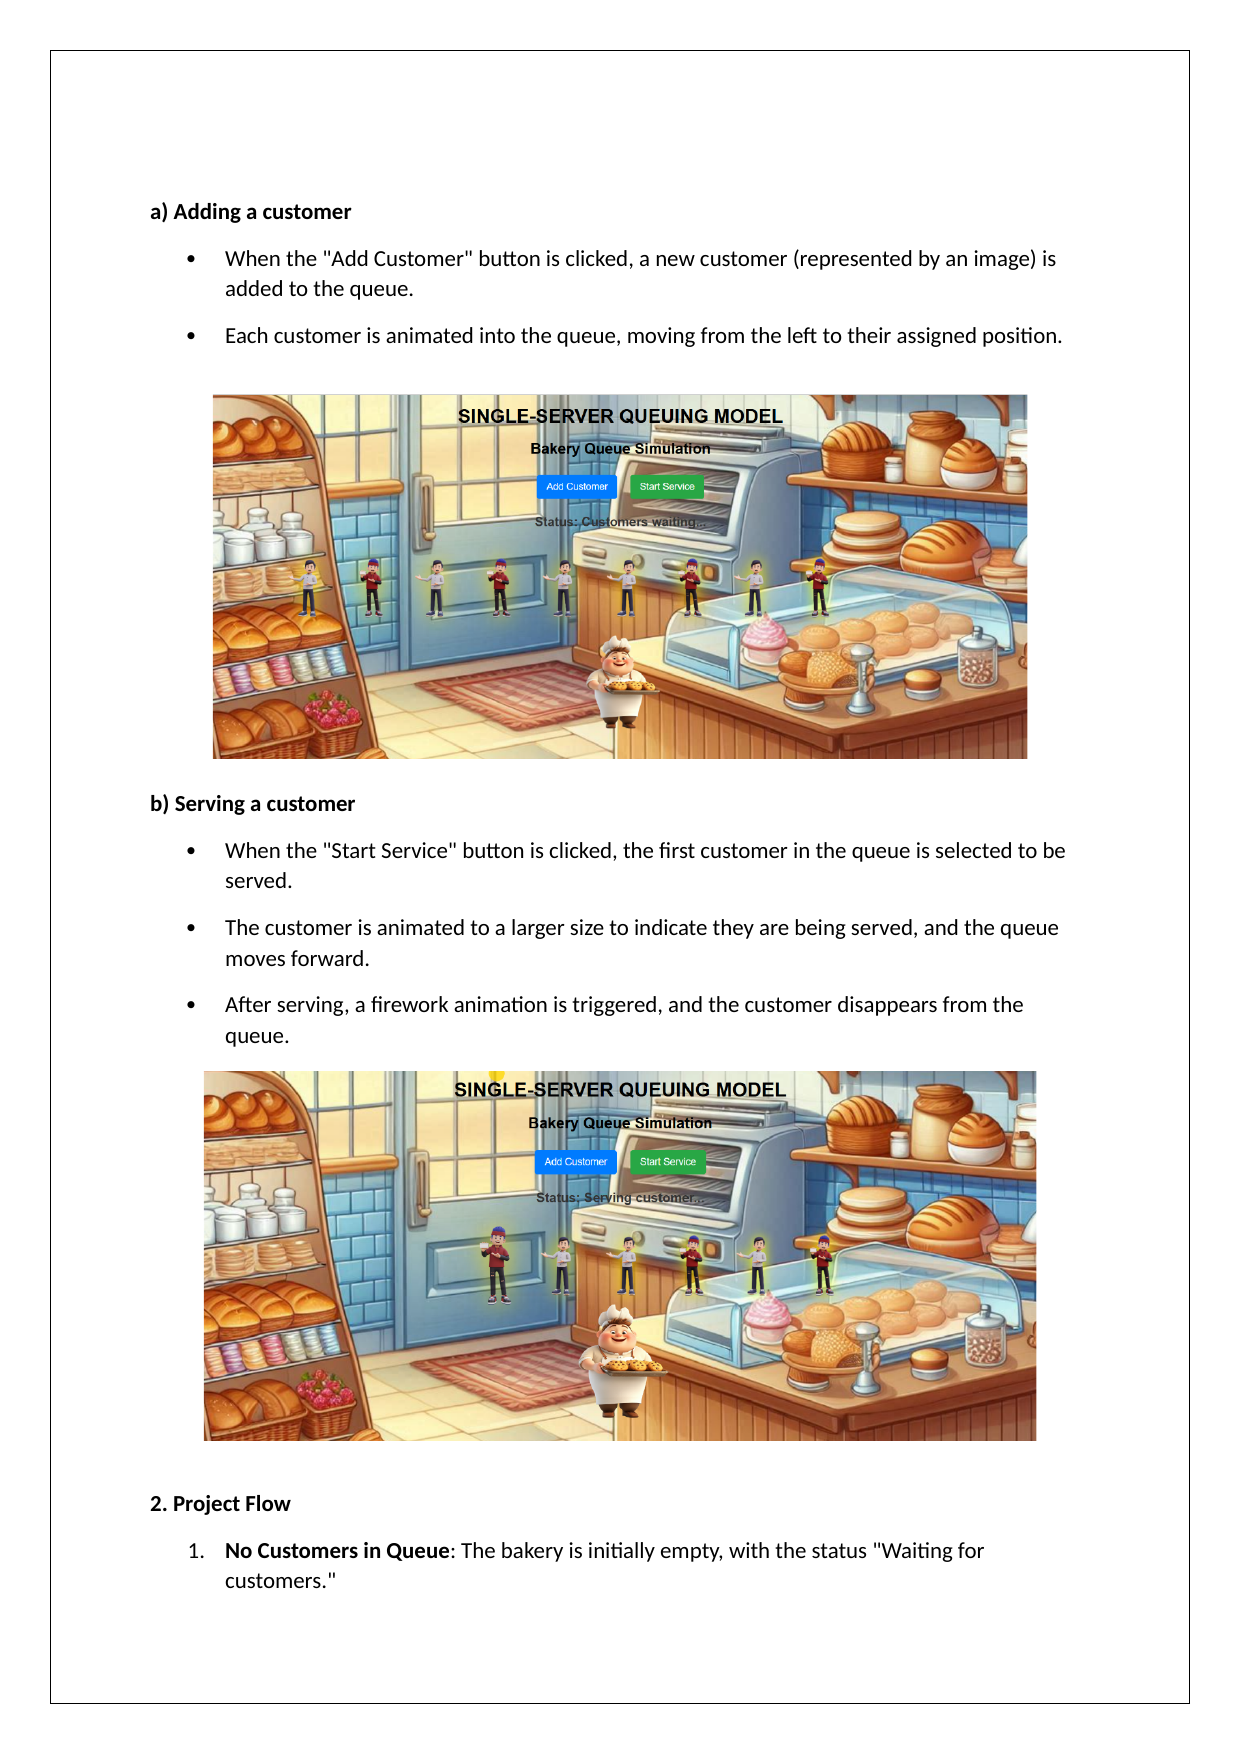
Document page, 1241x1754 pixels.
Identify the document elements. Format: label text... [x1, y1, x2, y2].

list Each customer is animated into the queue, moving from the left to their assigned position. [187, 321, 1090, 349]
list When the "Add Customer" button is clicked, a new customer (represented by an image) is added to the queue. [187, 244, 1090, 302]
text 2. Project Flow [150, 1489, 1090, 1518]
picture [212, 393, 1028, 759]
picture [203, 1071, 1037, 1441]
list The customer is animated to a larger size to indicate they are being served, and the queue moves forward. [187, 913, 1090, 972]
text b) Serving a customer [150, 789, 1090, 818]
list No Customers in Queue: The bakery is initially empty, with the status "Waiting for customers." [187, 1536, 1090, 1595]
list After serving, a firework animation is triggered, and the customer disappears from the queue. [187, 991, 1090, 1049]
list When the "Start Service" button is clicked, the first customer in the queue is selected to be served. [187, 836, 1090, 895]
text a) Adding a customer [150, 197, 1090, 225]
